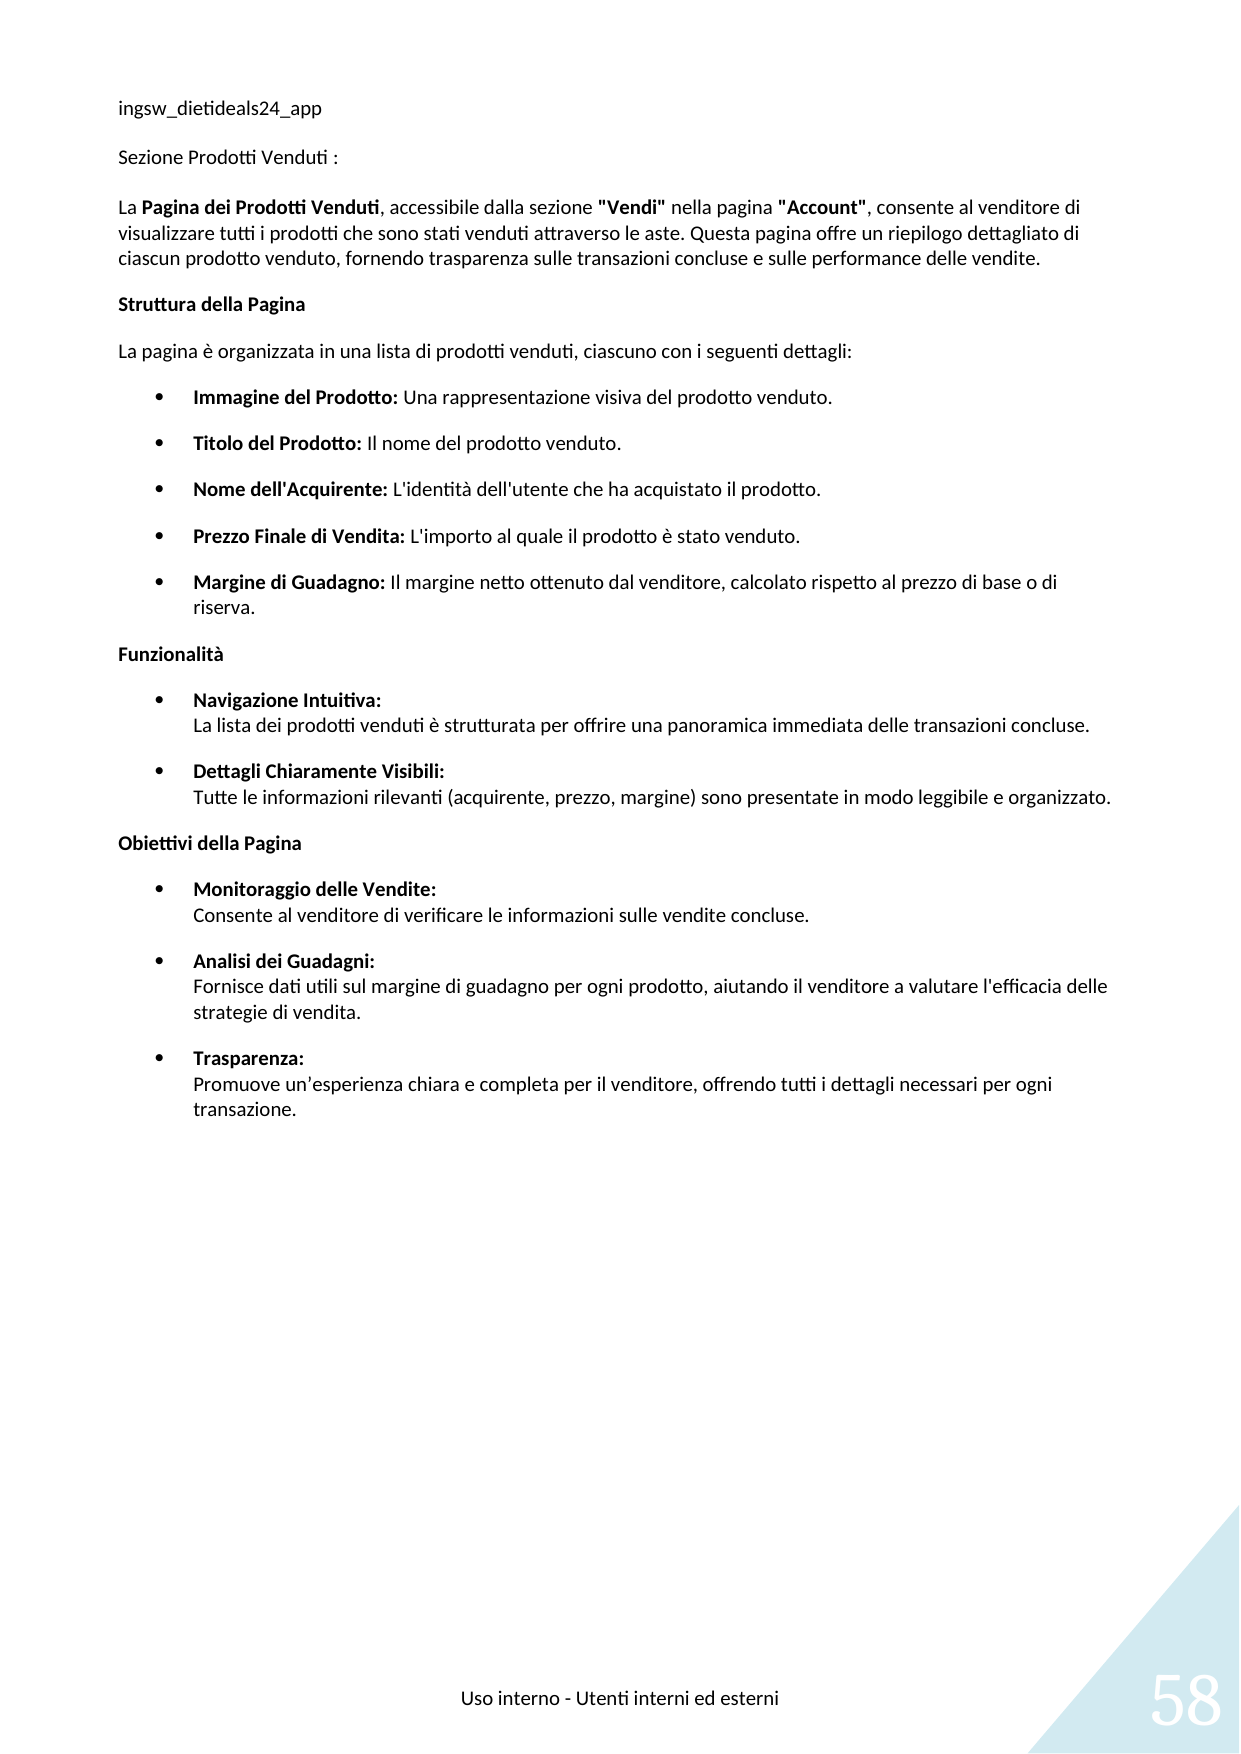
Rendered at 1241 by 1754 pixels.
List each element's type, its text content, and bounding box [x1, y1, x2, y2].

list Titolo del Prodotto: Il nome del prodotto venduto. [156, 430, 1122, 456]
list Navigazione Intuitiva: La lista dei prodotti venduti è strutturata per offrire una panoramica immediata delle transazioni concluse. [156, 687, 1122, 738]
list Immagine del Prodotto: Una rappresentazione visiva del prodotto venduto. [156, 384, 1122, 409]
text Sezione Prodotti Venduti : [118, 144, 1122, 170]
text La Pagina dei Prodotti Venduti, accessibile dalla sezione "Vendi" nella pagina "Account", consente al venditore di visualizzare tutti i prodotti che sono stati venduti attraverso le aste. Questa pagina offre un riepilogo dettagliato di ciascun prodotto venduto, fornendo trasparenza sulle transazioni concluse e sulle performance delle vendite. [118, 194, 1122, 271]
text Obiettivi della Pagina [118, 830, 1122, 856]
text Funzionalità [118, 641, 1122, 666]
list Dettagli Chiaramente Visibili: Tutte le informazioni rilevanti (acquirente, prezzo, margine) sono presentate in modo leggibile e organizzato. [156, 759, 1122, 809]
list Prezzo Finale di Vendita: L'importo al quale il prodotto è stato venduto. [156, 523, 1122, 548]
text La pagina è organizzata in una lista di prodotti venduti, ciascuno con i seguenti dettagli: [118, 338, 1122, 363]
list Monitoraggio delle Vendite: Consente al venditore di verificare le informazioni sulle vendite concluse. [156, 877, 1122, 927]
list Margine di Guadagno: Il margine netto ottenuto dal venditore, calcolato rispetto al prezzo di base o di riserva. [156, 569, 1122, 620]
list Trasparenza: Promuove un’esperienza chiara e completa per il venditore, offrendo tutti i dettagli necessari per ogni transazione. [156, 1045, 1122, 1122]
list Analisi dei Guadagni: Fornisce dati utili sul margine di guadagno per ogni prodotto, aiutando il venditore a valutare l'efficacia delle strategie di vendita. [156, 948, 1122, 1024]
text Struttura della Pagina [118, 292, 1122, 317]
list Nome dell'Acquirente: L'identità dell'utente che ha acquistato il prodotto. [156, 477, 1122, 502]
